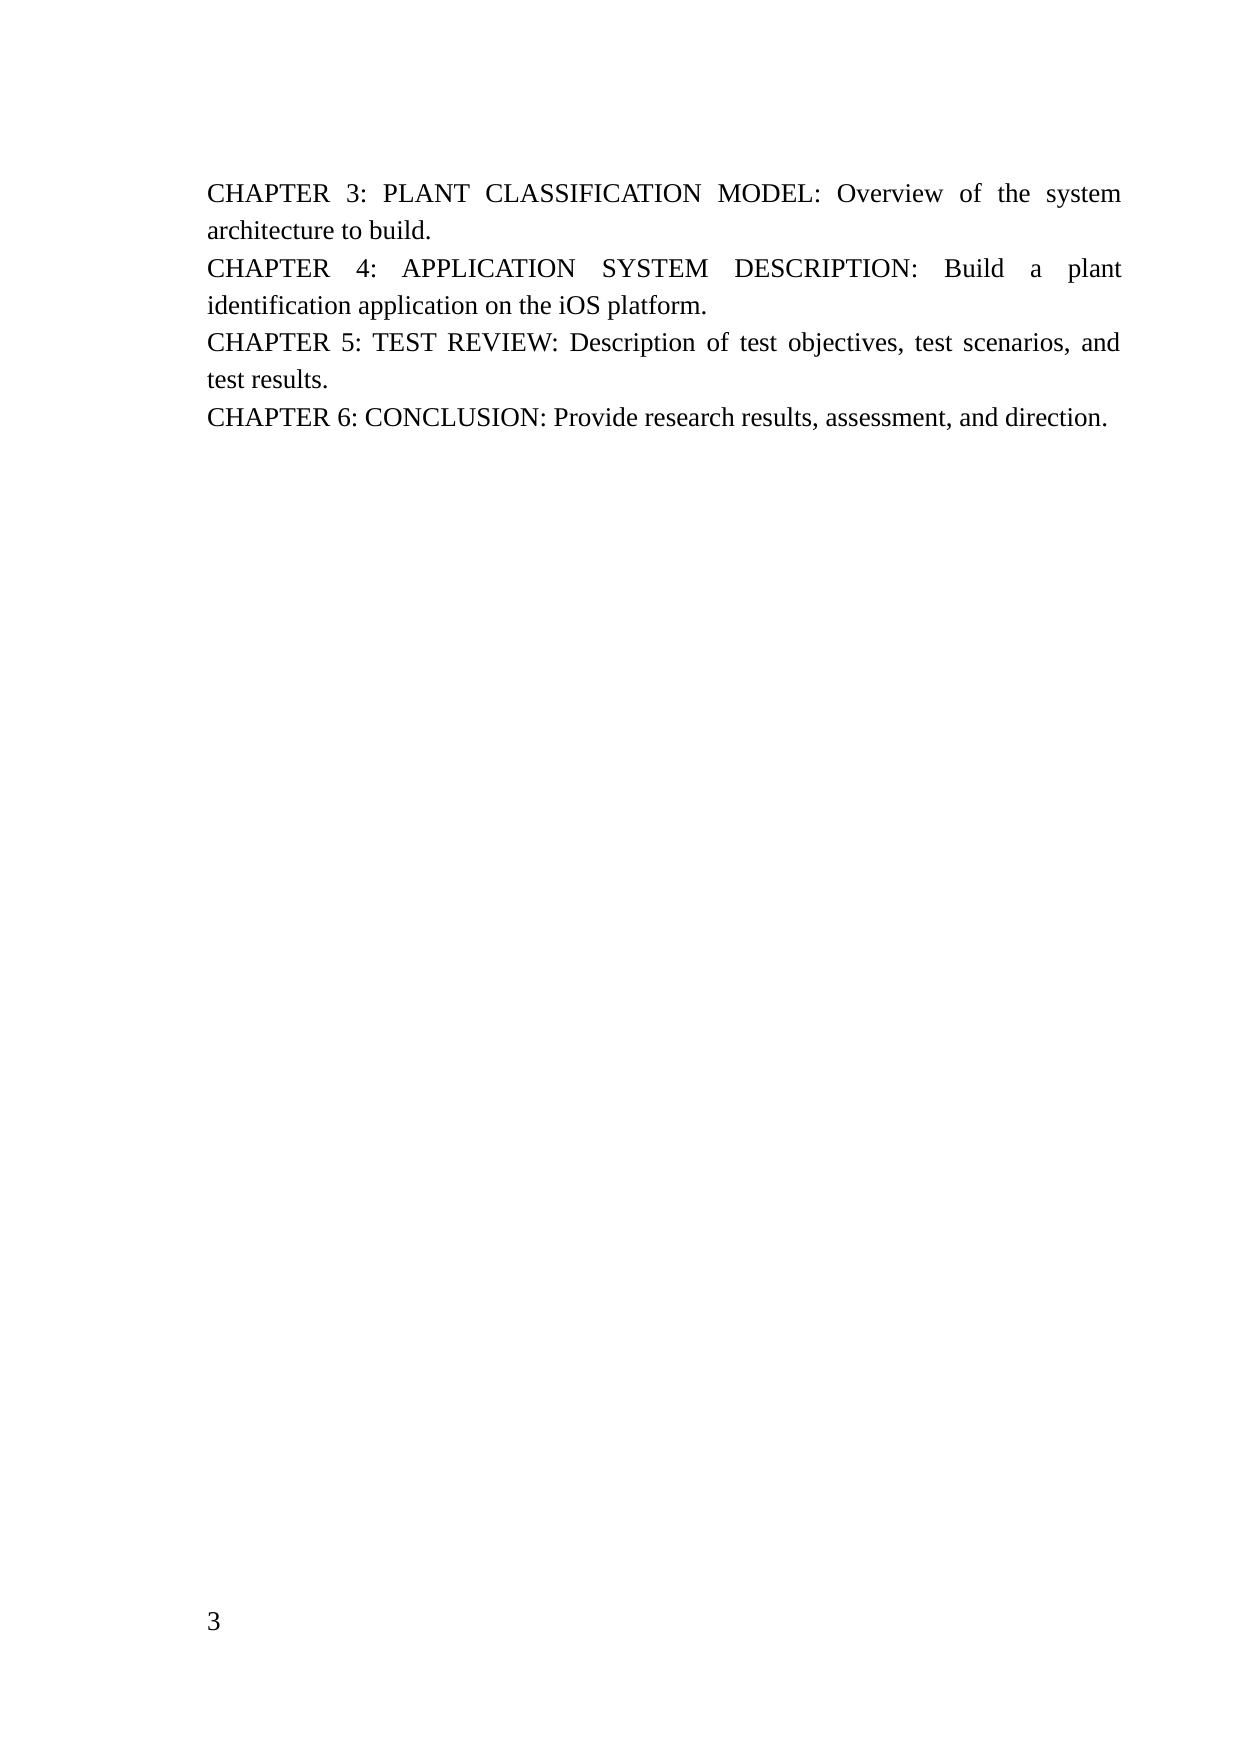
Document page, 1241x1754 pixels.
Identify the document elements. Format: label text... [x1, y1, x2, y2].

text CHAPTER 5: TEST REVIEW: Description of test objectives, test scenarios, and test results. [207, 326, 1122, 395]
text CHAPTER 6: CONCLUSION: Provide research results, assessment, and direction. [207, 401, 1122, 432]
text CHAPTER 4: APPLICATION SYSTEM DESCRIPTION: Build a plant identification application on the iOS platform. [207, 252, 1122, 320]
text CHAPTER 3: PLANT CLASSIFICATION MODEL: Overview of the system architecture to build. [207, 177, 1122, 246]
